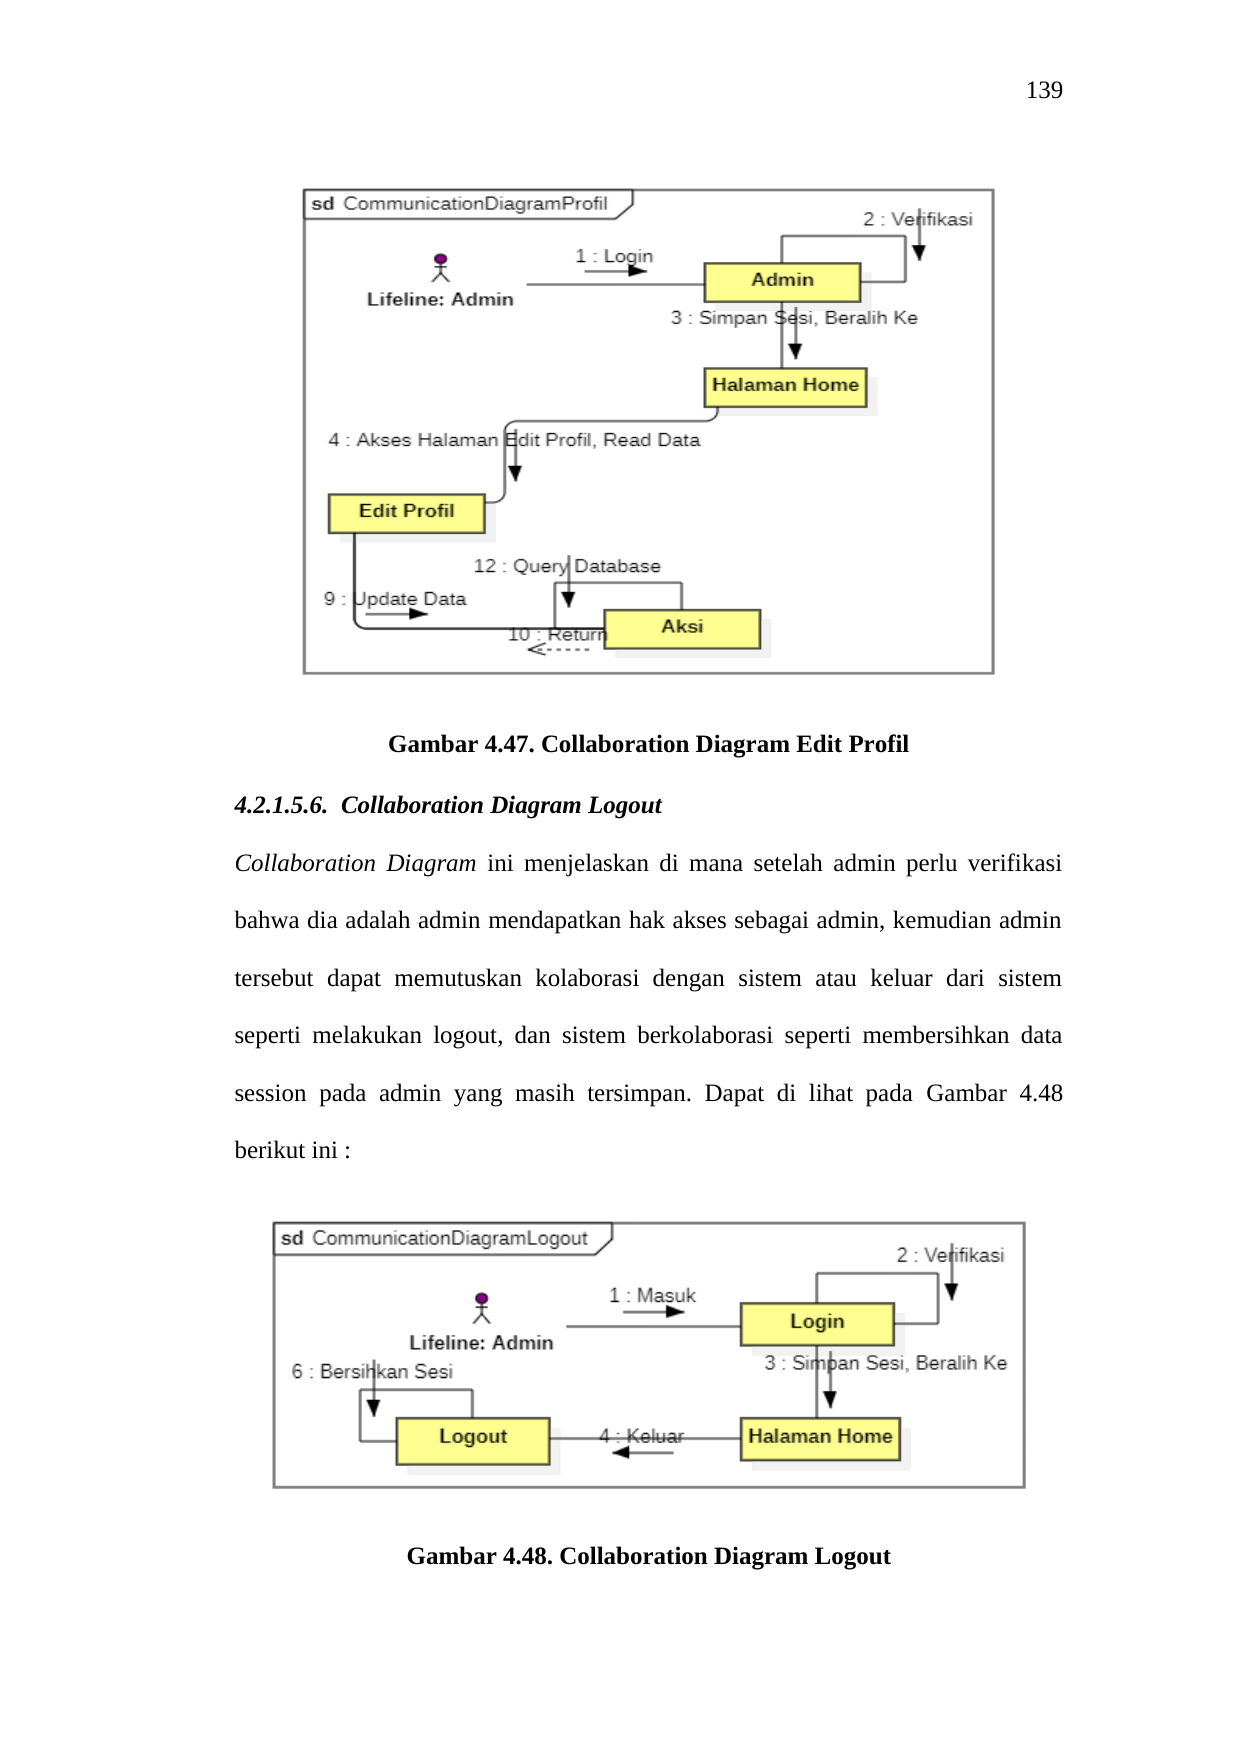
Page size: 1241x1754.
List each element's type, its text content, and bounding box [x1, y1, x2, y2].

subtitle Collaboration Diagram Logout [234, 791, 1063, 819]
picture [259, 1209, 1039, 1496]
picture [289, 177, 1008, 684]
